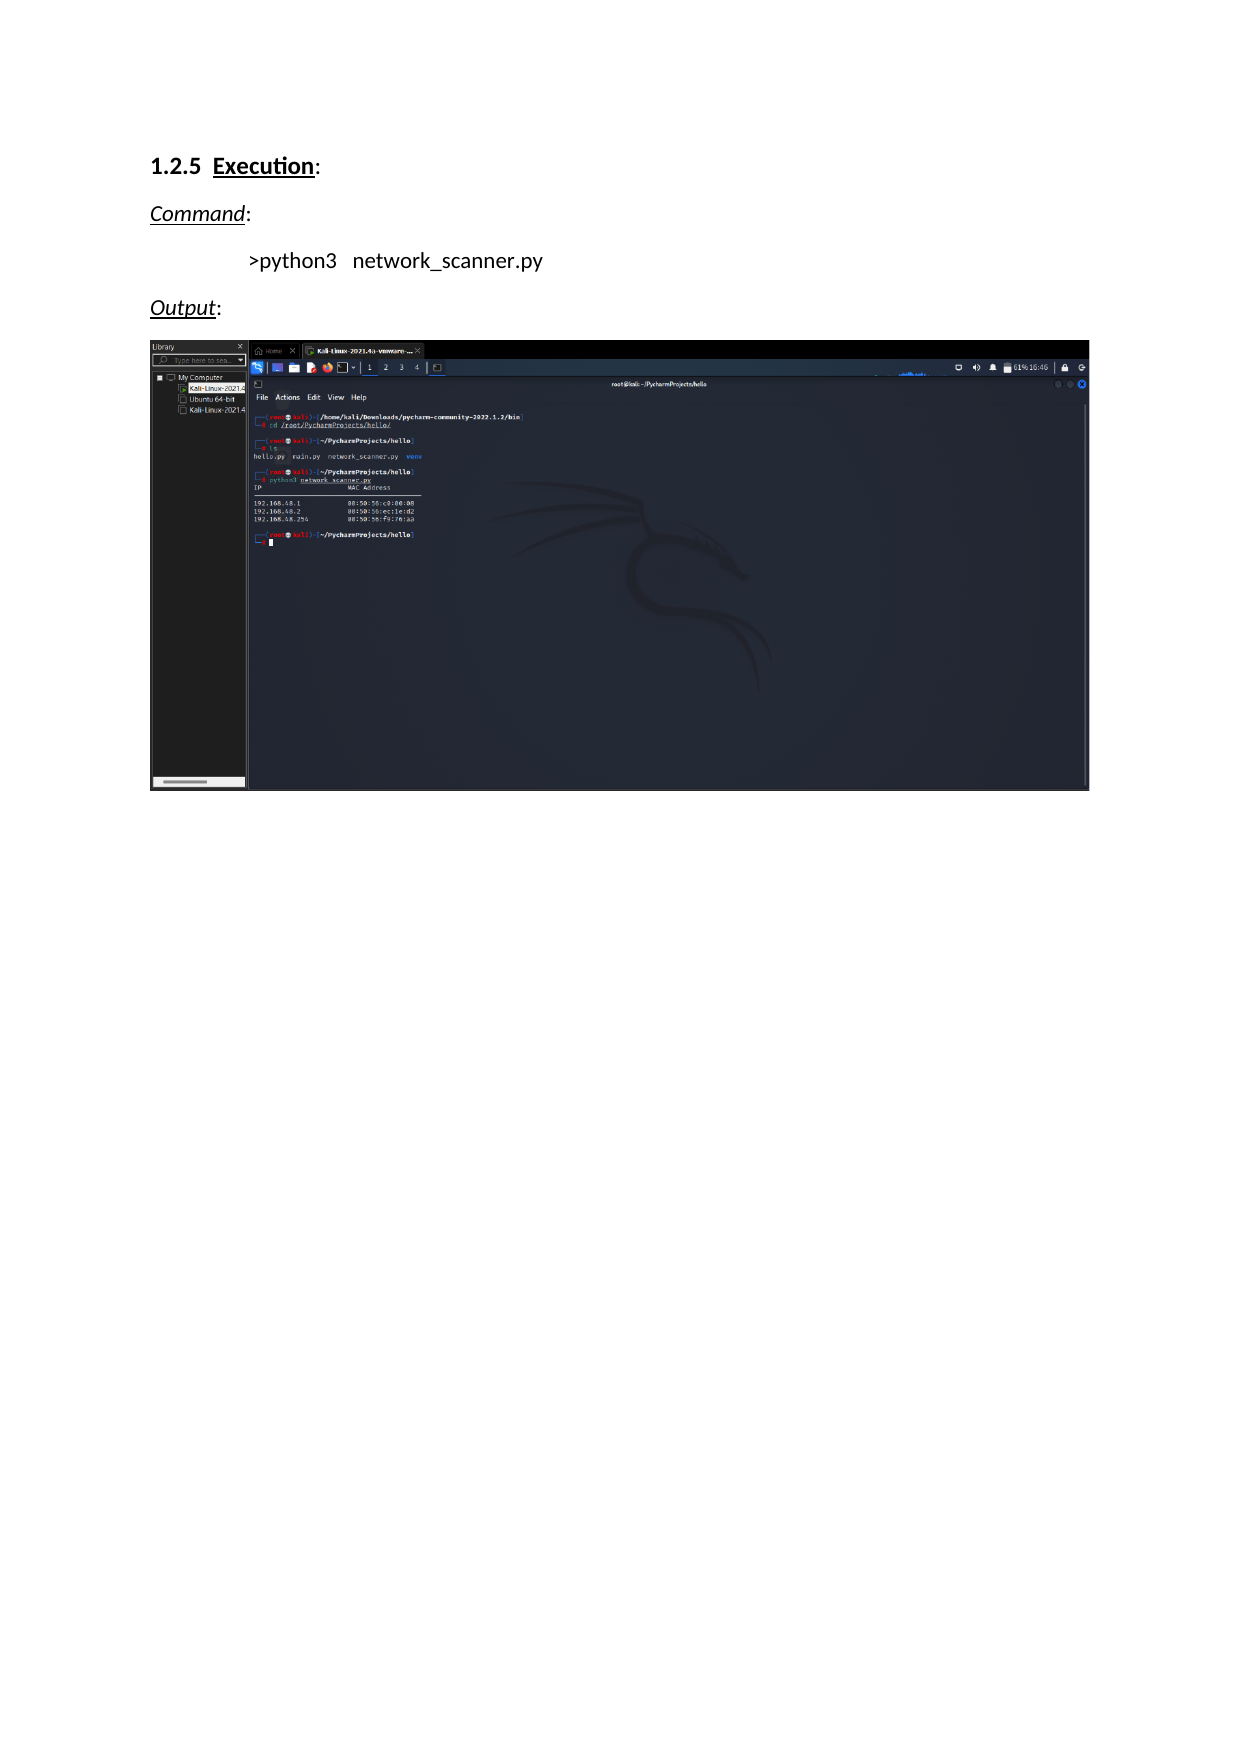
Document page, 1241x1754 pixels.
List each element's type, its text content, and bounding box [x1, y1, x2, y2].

text Output: [150, 293, 1090, 321]
text Command: [150, 199, 1090, 228]
text 1.2.5 Execution: [150, 150, 1090, 181]
picture [150, 340, 1090, 791]
text >python3 network_scanner.py [150, 246, 1090, 274]
